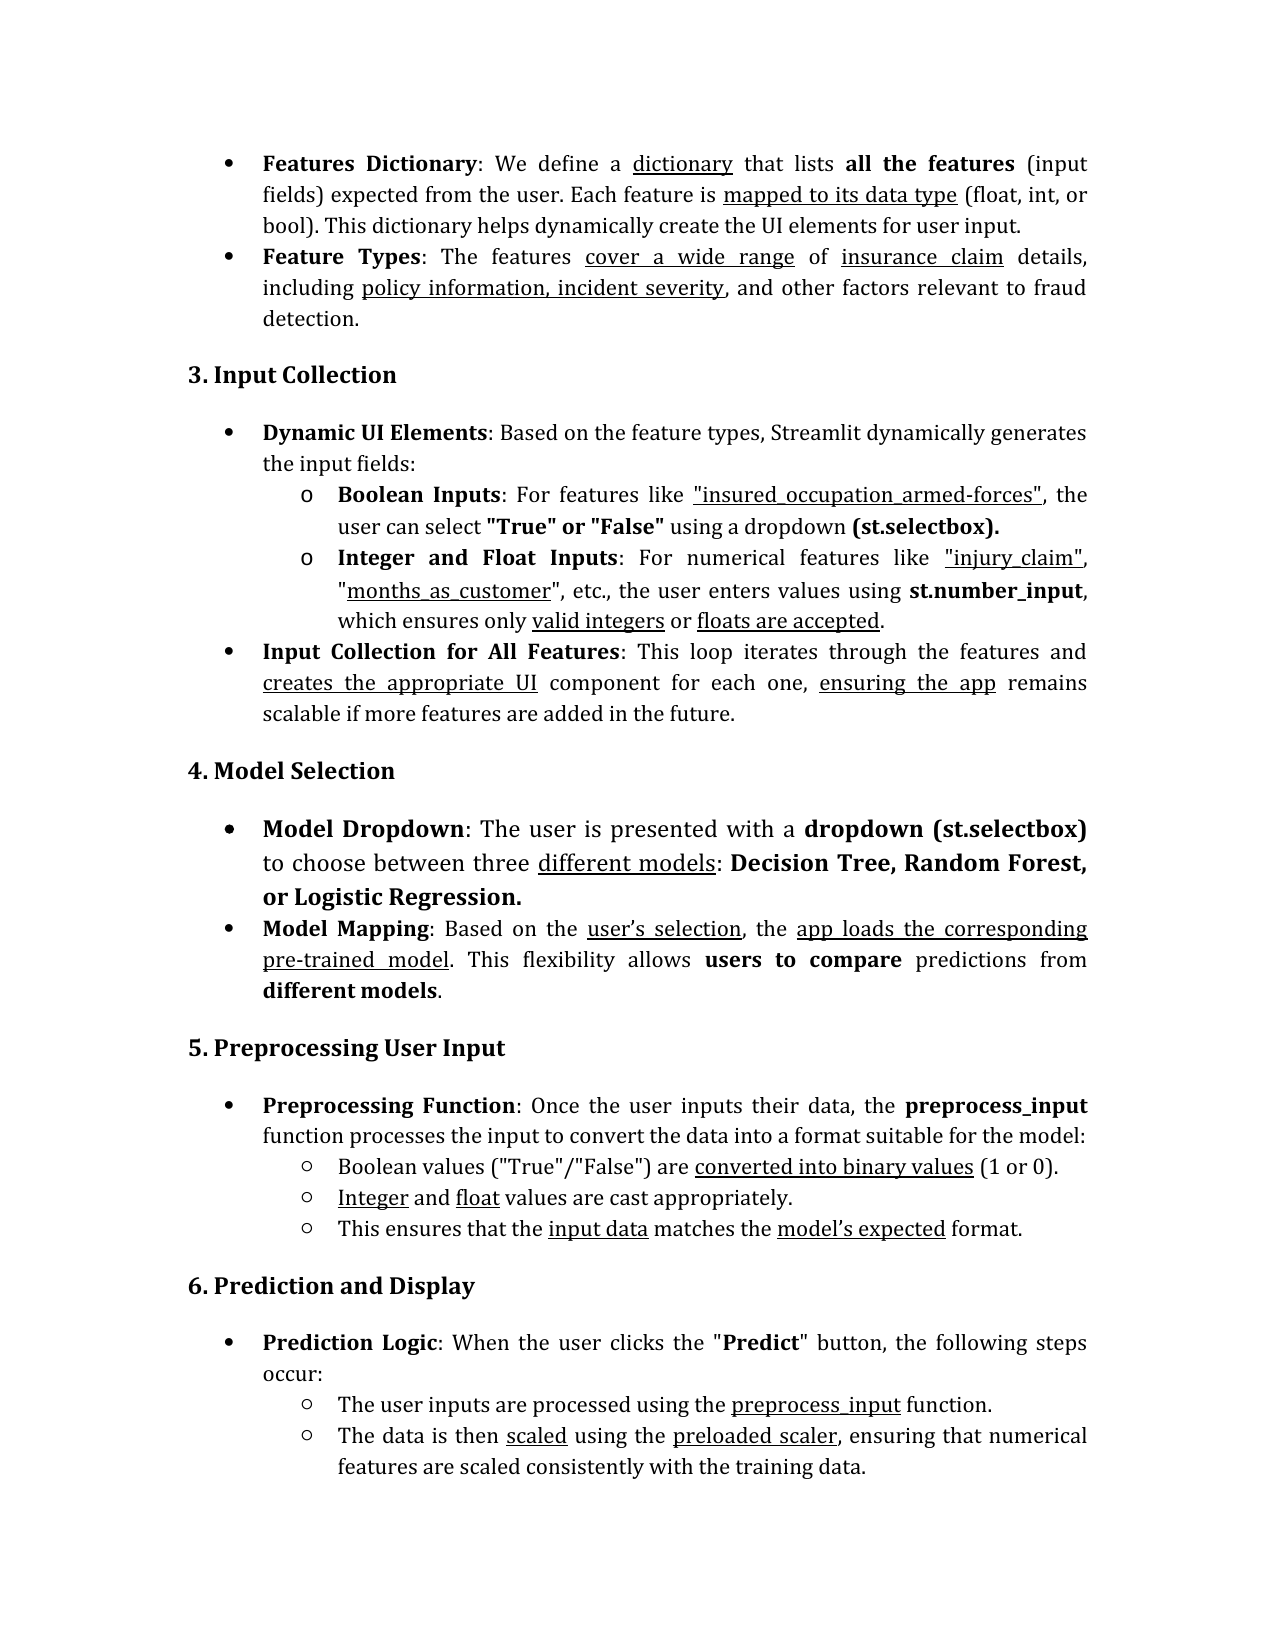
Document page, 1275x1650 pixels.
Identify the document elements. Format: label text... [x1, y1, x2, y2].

subtitle 5. Preprocessing User Input [187, 1033, 1087, 1062]
list The user inputs are processed using the preprocess_input function. [300, 1391, 1087, 1418]
list Feature Types: The features cover a wide range of insurance claim details, including policy information, incident severity, and other factors relevant to fraud detection. [225, 242, 1087, 331]
list Preprocessing Function: Once the user inputs their data, the preprocess_input function processes the input to convert the data into a format suitable for the model: [225, 1091, 1087, 1149]
list Integer and Float Inputs: For numerical features like "injury_claim", "months_as_customer", etc., the user enters values using st.number_input, which ensures only valid integers or floats are accepted. [300, 544, 1087, 634]
list Model Mapping: Based on the user’s selection, the app loads the corresponding pre-trained model. This flexibility allows users to compare predictions from different models. [225, 915, 1087, 1004]
list The data is then scaled using the preloaded scaler, ensuring that numerical features are scaled consistently with the training data. [300, 1422, 1087, 1479]
list Dynamic UI Elements: Based on the feature types, Streamlit dynamically generates the input fields: [225, 419, 1087, 476]
subtitle 6. Prediction and Display [187, 1270, 1087, 1300]
list Model Dropdown: The user is presented with a dropdown (st.selectbox) to choose between three different models: Decision Tree, Random Forest, or Logistic Regression. [225, 814, 1087, 911]
list Features Dictionary: We define a dictionary that lists all the features (input fields) expected from the user. Each feature is mapped to its data type (float, int, or bool). This dictionary helps dynamically create the UI elements for user input. [225, 150, 1087, 238]
list This ensures that the input data matches the model’s expected format. [300, 1214, 1087, 1241]
list Boolean values ("True"/"False") are converted into binary values (1 or 0). [300, 1153, 1087, 1180]
list Prediction Logic: When the user clicks the "Predict" button, the following steps occur: [225, 1329, 1087, 1387]
list Integer and float values are cast appropriately. [300, 1184, 1087, 1211]
list Input Collection for All Features: This loop iterates through the features and creates the appropriate UI component for each one, ensuring the app remains scalable if more features are added in the future. [225, 638, 1087, 727]
list Boolean Inputs: For features like "insured_occupation_armed-forces", the user can select "True" or "False" using a dropdown (st.selectbox). [300, 480, 1087, 540]
subtitle 3. Input Collection [187, 360, 1087, 389]
subtitle 4. Model Selection [187, 756, 1087, 785]
